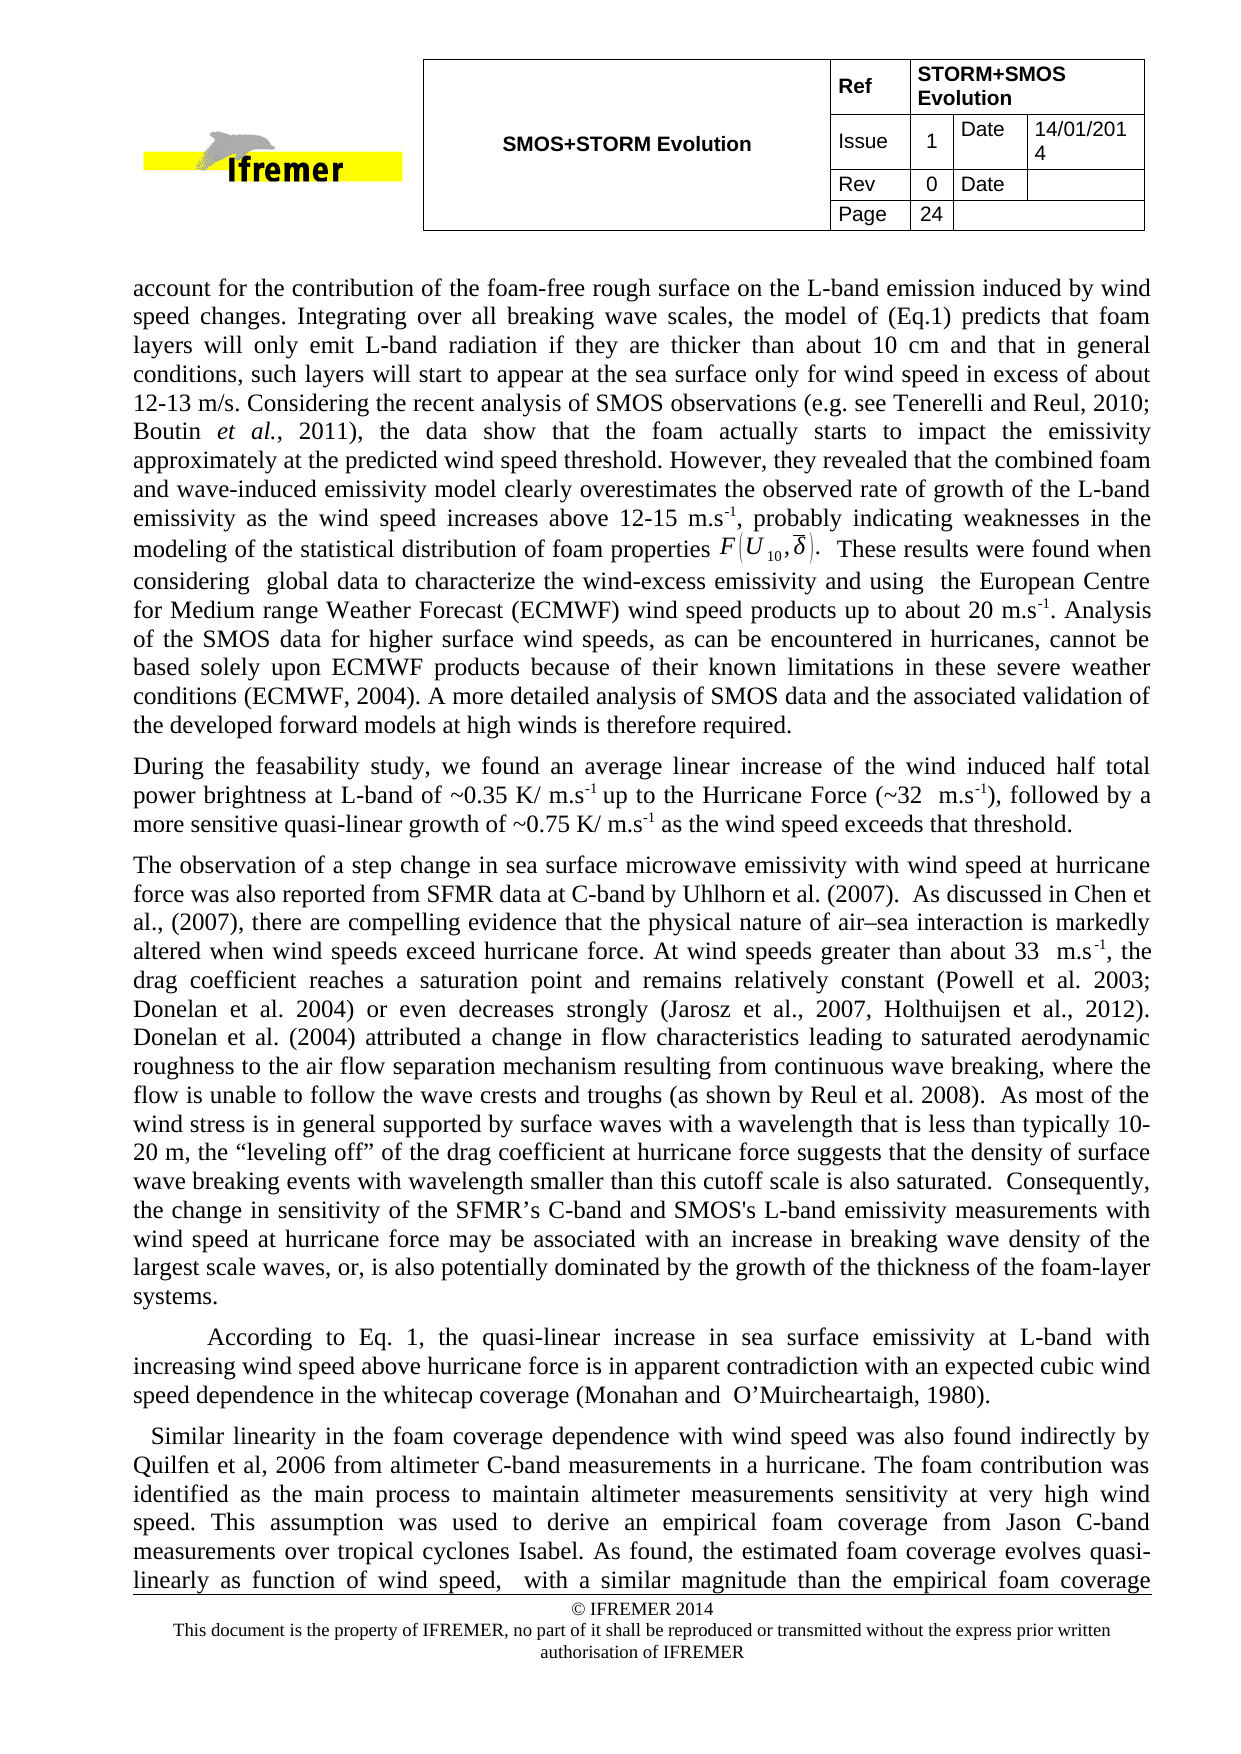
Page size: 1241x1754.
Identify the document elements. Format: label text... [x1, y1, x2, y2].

text The observation of a step change in sea surface microwave emissivity with wind speed at hurricane force was also reported from SFMR data at C-band by Uhlhorn et al. (2007). As discussed in Chen et al., (2007), there are compelling evidence that the physical nature of air–sea interaction is markedly altered when wind speeds exceed hurricane force. At wind speeds greater than about 33 m.s-1, the drag coefficient reaches a saturation point and remains relatively constant (Powell et al. 2003; Donelan et al. 2004) or even decreases strongly (Jarosz et al., 2007, Holthuijsen et al., 2012). Donelan et al. (2004) attributed a change in flow characteristics leading to saturated aerodynamic roughness to the air flow separation mechanism resulting from continuous wave breaking, where the flow is unable to follow the wave crests and troughs (as shown by Reul et al. 2008). As most of the wind stress is in general supported by surface waves with a wavelength that is less than typically 10-20 m, the “leveling off” of the drag coefficient at hurricane force suggests that the density of surface wave breaking events with wavelength smaller than this cutoff scale is also saturated. Consequently, the change in sensitivity of the SFMR’s C-band and SMOS's L-band emissivity measurements with wind speed at hurricane force may be associated with an increase in breaking wave density of the largest scale waves, or, is also potentially dominated by the growth of the thickness of the foam-layer systems. [133, 850, 1152, 1310]
text During the feasability study, we found an average linear increase of the wind induced half total power brightness at L-band of ~0.35 K/ m.s-1 up to the Hurricane Force (~32 m.s-1), followed by a more sensitive quasi-linear growth of ~0.75 K/ m.s-1 as the wind speed exceeds that threshold. [133, 751, 1152, 837]
text According to Eq. 1, the quasi-linear increase in sea surface emissivity at L-band with increasing wind speed above hurricane force is in apparent contradiction with an expected cubic wind speed dependence in the whitecap coverage (Monahan and O’Muircheartaigh, 1980). [133, 1322, 1152, 1409]
picture [132, 90, 416, 199]
